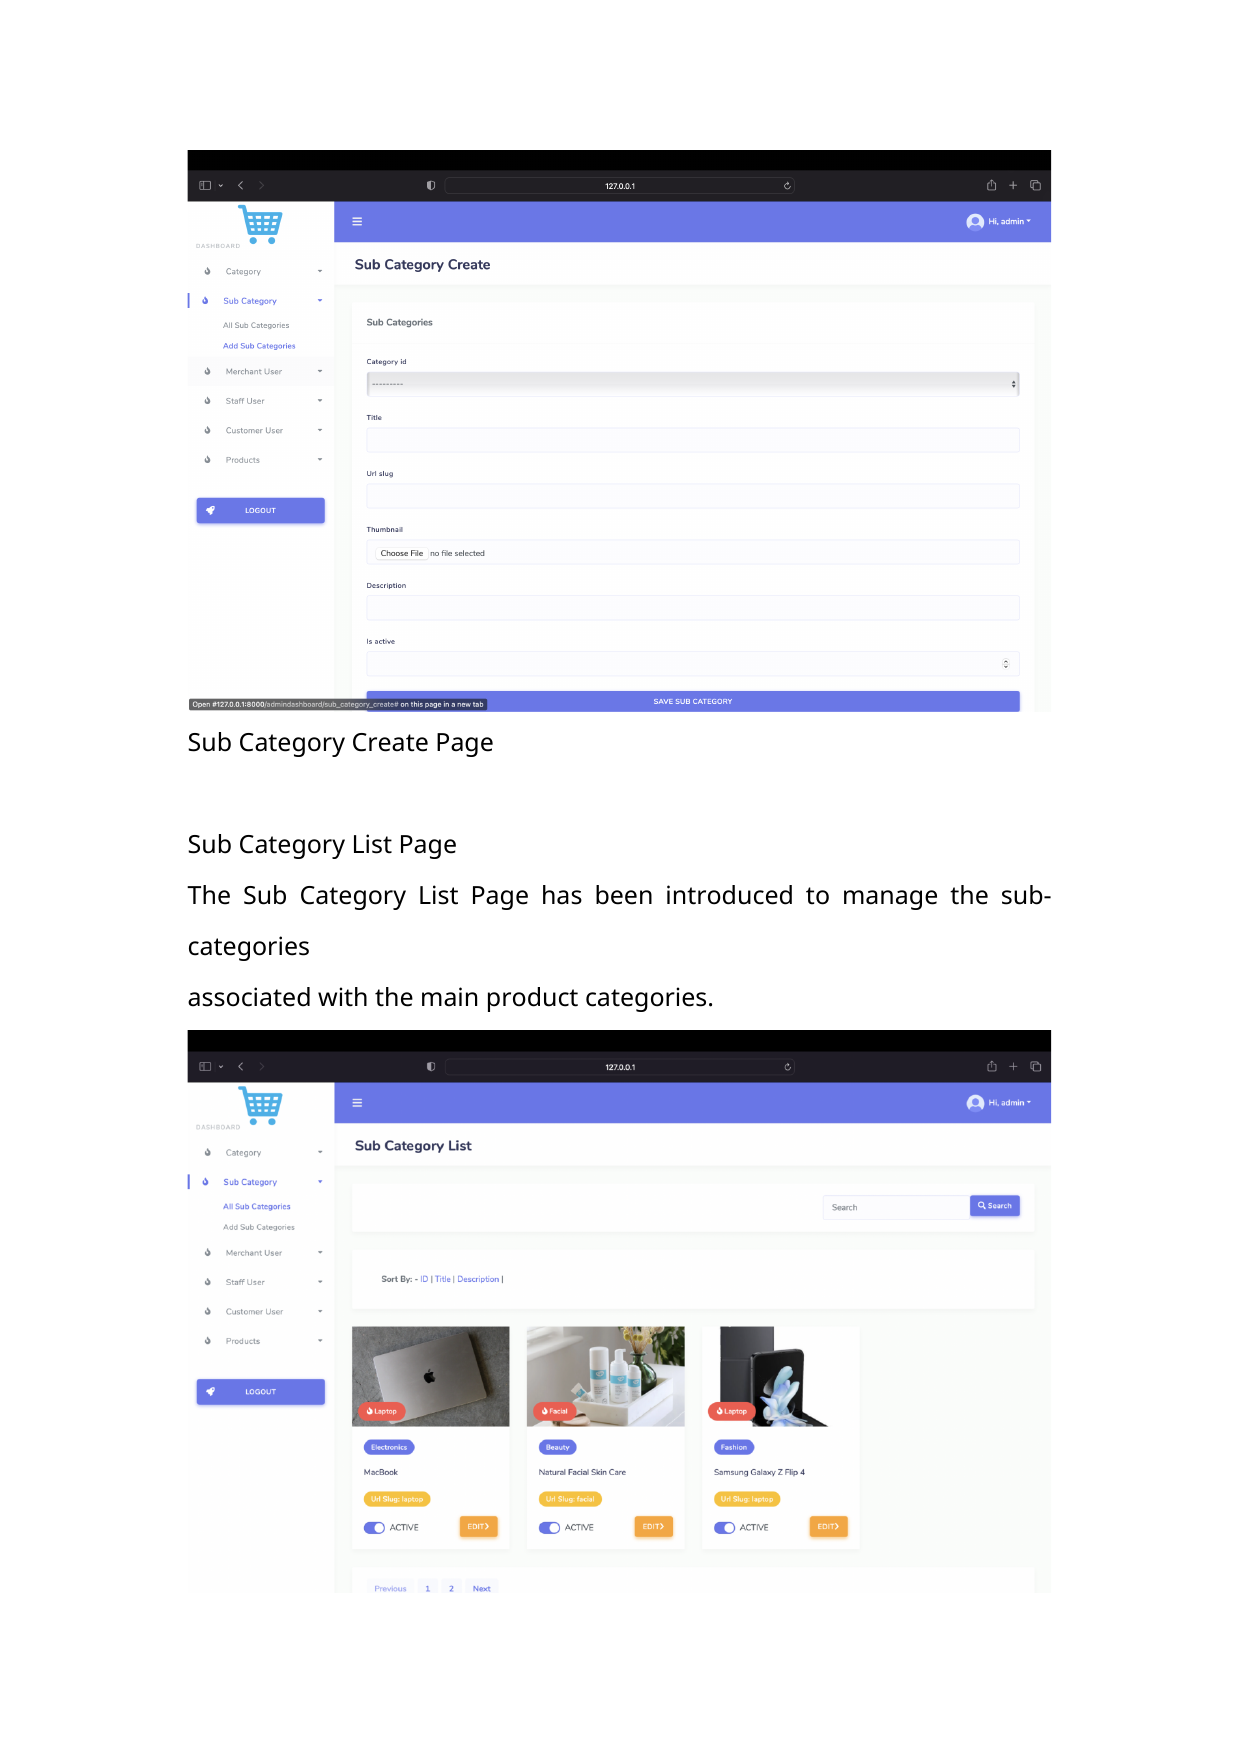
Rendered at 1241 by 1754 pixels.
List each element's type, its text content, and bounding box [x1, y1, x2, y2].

picture [187, 150, 1052, 712]
text Sub Category Create Page [187, 724, 1053, 758]
text Sub Category List Page [187, 826, 1053, 861]
picture [187, 1030, 1052, 1593]
text The Sub Category List Page has been introduced to manage the sub-categories [187, 877, 1053, 963]
text associated with the main product categories. [187, 979, 1053, 1014]
